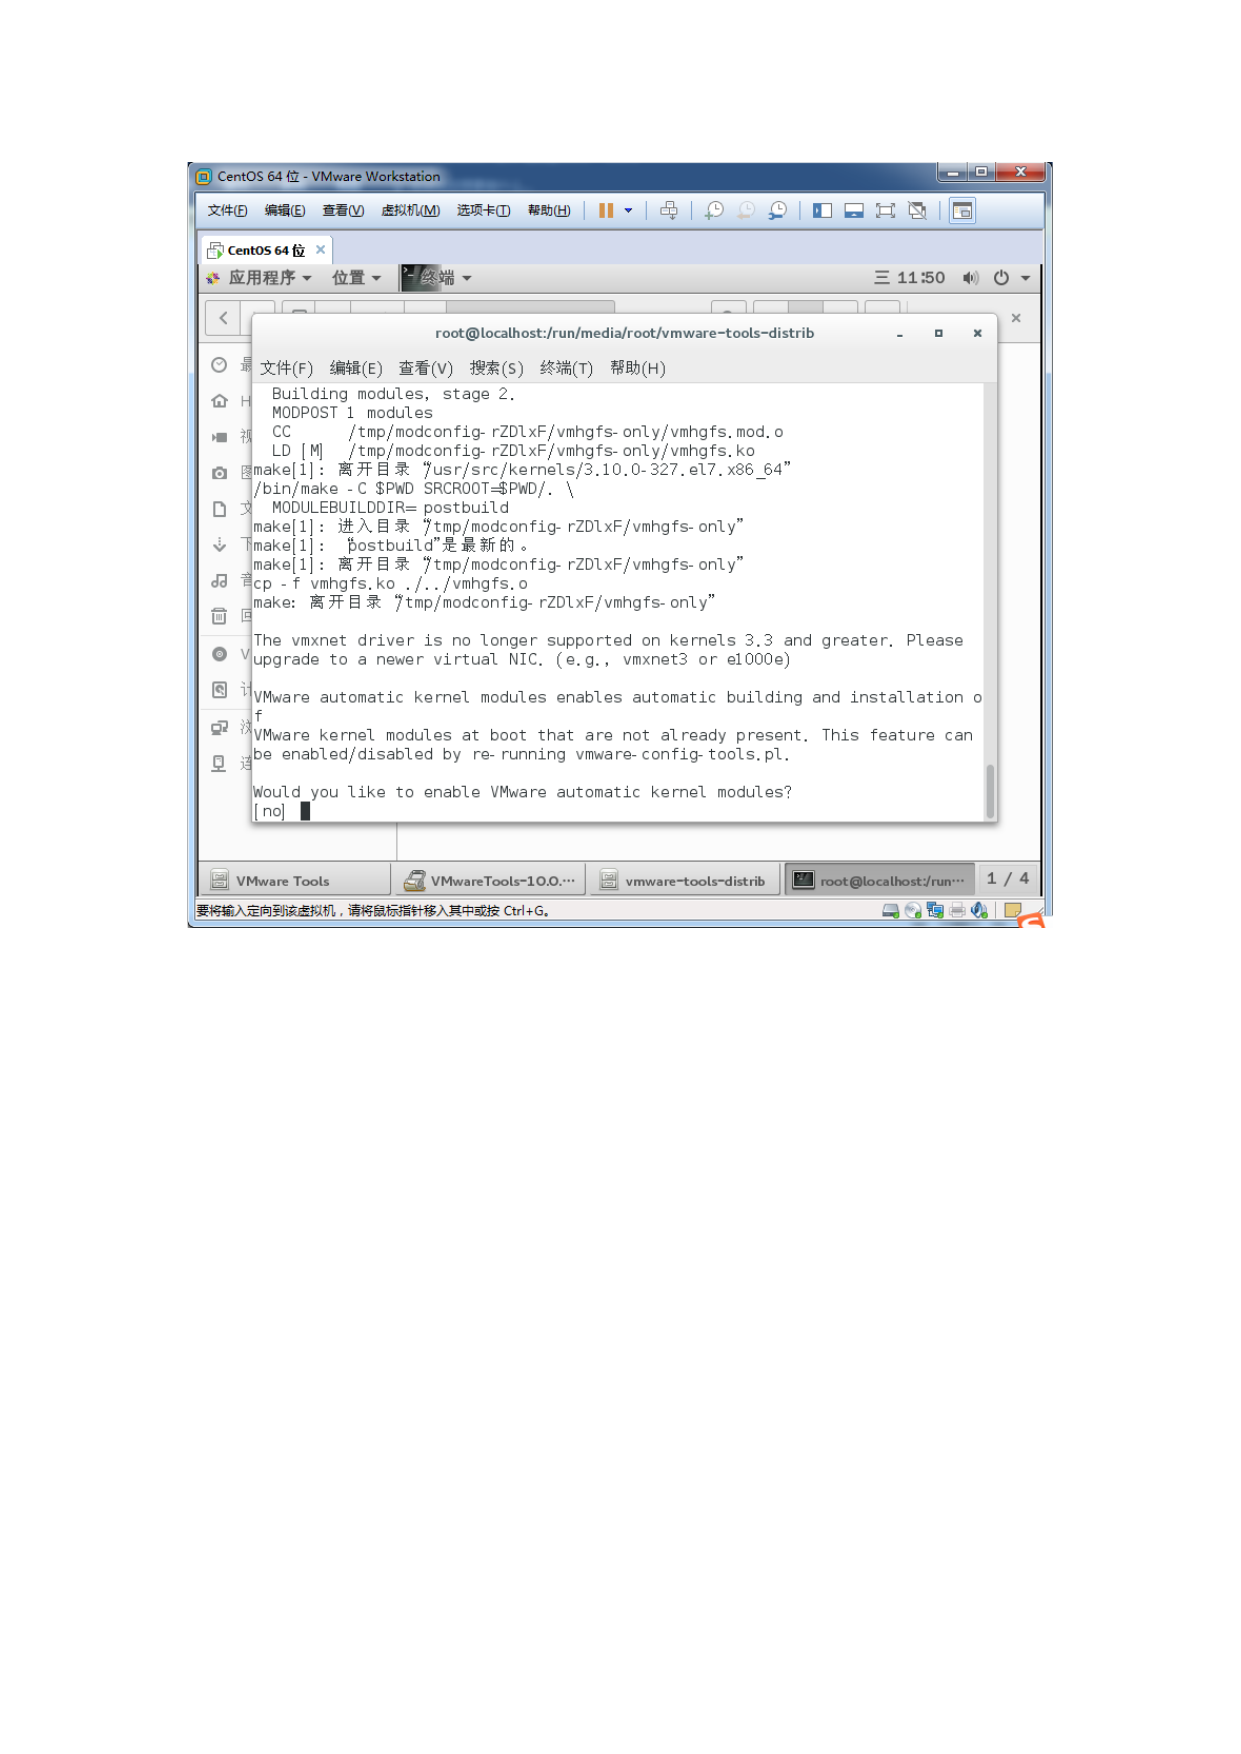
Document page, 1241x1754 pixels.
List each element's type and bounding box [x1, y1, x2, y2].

picture [187, 162, 1053, 928]
